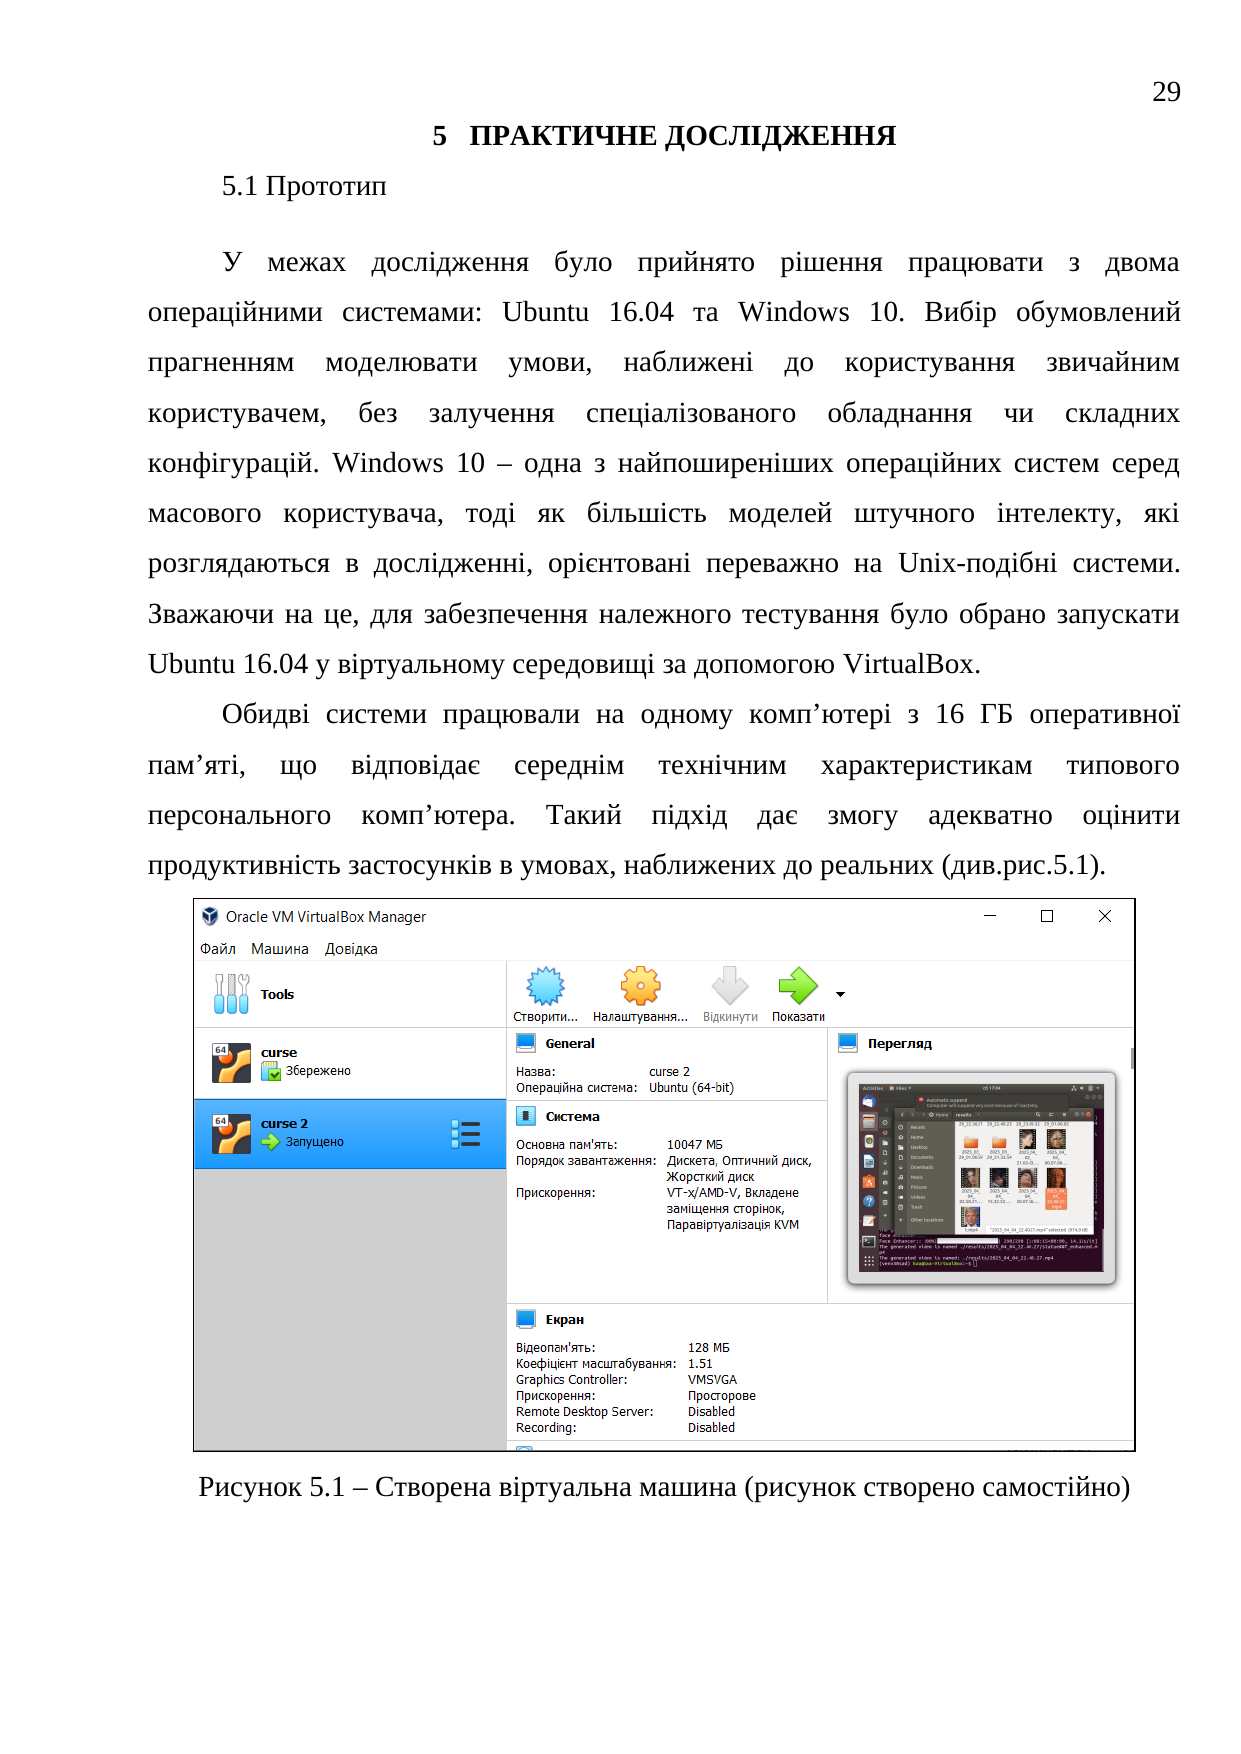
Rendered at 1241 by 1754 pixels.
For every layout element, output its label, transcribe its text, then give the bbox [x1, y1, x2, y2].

picture [194, 899, 1134, 1451]
text Рисунок 5.1 – Створена віртуальна машина (рисунок створено самостійно) [148, 1469, 1181, 1503]
subtitle 5.1 Прототип [148, 168, 1181, 202]
text Обидві системи працювали на одному комп’ютері з 16 ГБ оперативної пам’яті, що відповідає середнім технічним характеристикам типового персонального комп’ютера. Такий підхід дає змогу адекватно оцінити продуктивність застосунків в умовах, наближених до реальних (див.рис.5.1). [148, 697, 1181, 881]
text У межах дослідження було прийнято рішення працювати з двома операційними системами: Ubuntu 16.04 та Windows 10. Вибір обумовлений прагненням моделювати умови, наближені до користування звичайним користувачем, без залучення спеціалізованого обладнання чи складних конфігурацій. Windows 10 – одна з найпоширеніших операційних систем серед масового користувача, тоді як більшість моделей штучного інтелекту, які розглядаються в дослідженні, орієнтовані переважно на Unix-подібні системи. Зважаючи на це, для забезпечення належного тестування було обрано запускати Ubuntu 16.04 у віртуальному середовищі за допомогою VirtualBox. [148, 244, 1181, 680]
subtitle ПРАКТИЧНЕ ДОСЛІДЖЕННЯ [148, 118, 1181, 152]
